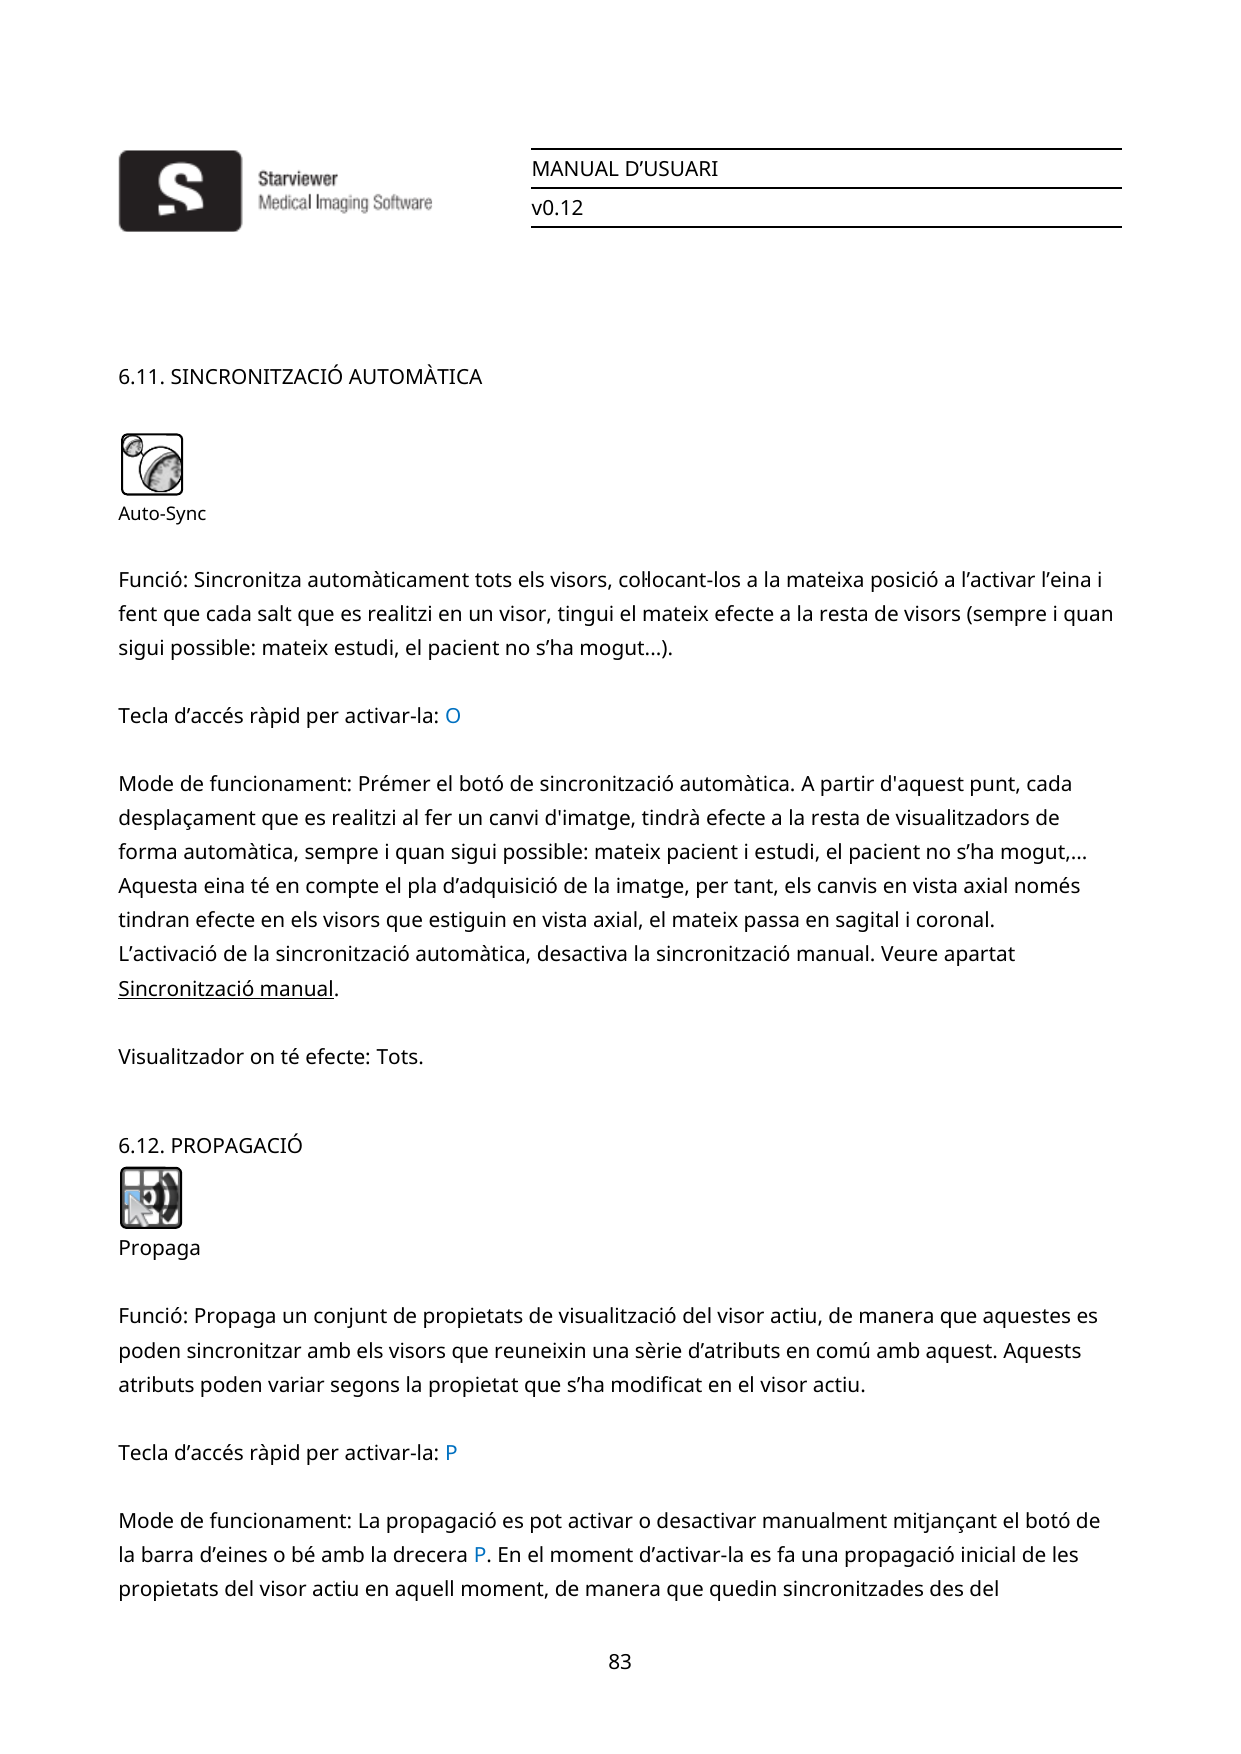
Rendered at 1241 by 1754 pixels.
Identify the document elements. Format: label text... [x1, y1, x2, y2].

text Aquesta eina té en compte el pla d’adquisició de la imatge, per tant, els canvis en vista axial només tindran efecte en els visors que estiguin en vista axial, el mateix passa en sagital i coronal. [118, 871, 1122, 934]
text Funció: Sincronitza automàticament tots els visors, col·locant-los a la mateixa posició a l’activar l’eina i fent que cada salt que es realitzi en un visor, tingui el mateix efecte a la resta de visors (sempre i quan sigui possible: mateix estudi, el pacient no s’ha mogut...). [118, 565, 1122, 661]
subtitle Propagació [118, 1131, 1122, 1159]
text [118, 1506, 1122, 1603]
text Mode de funcionament: Prémer el botó de sincronització automàtica. A partir d'aquest punt, cada desplaçament que es realitzi al fer un canvi d'imatge, tindrà efecte a la resta de visualitzadors de forma automàtica, sempre i quan sigui possible: mateix pacient i estudi, el pacient no s’ha mogut,... [118, 769, 1122, 866]
text Propaga [118, 1233, 1122, 1262]
picture [124, 436, 181, 493]
subtitle Sincronització automàtica [118, 362, 1122, 391]
text Auto-Sync [118, 500, 1122, 526]
text Tecla d’accés ràpid per activar-la: P [118, 1438, 1122, 1466]
text Tecla d’accés ràpid per activar-la: O [118, 701, 1122, 729]
text L’activació de la sincronització automàtica, desactiva la sincronització manual. Veure apartat Sincronització manual. [118, 939, 1122, 1002]
picture [123, 1169, 180, 1226]
text Funció: Propaga un conjunt de propietats de visualització del visor actiu, de manera que aquestes es poden sincronitzar amb els visors que reuneixin una sèrie d’atributs en comú amb aquest. Aquests atributs poden variar segons la propietat que s’ha modificat en el visor actiu. [118, 1302, 1122, 1398]
text Visualitzador on té efecte: Tots. [118, 1042, 1122, 1070]
